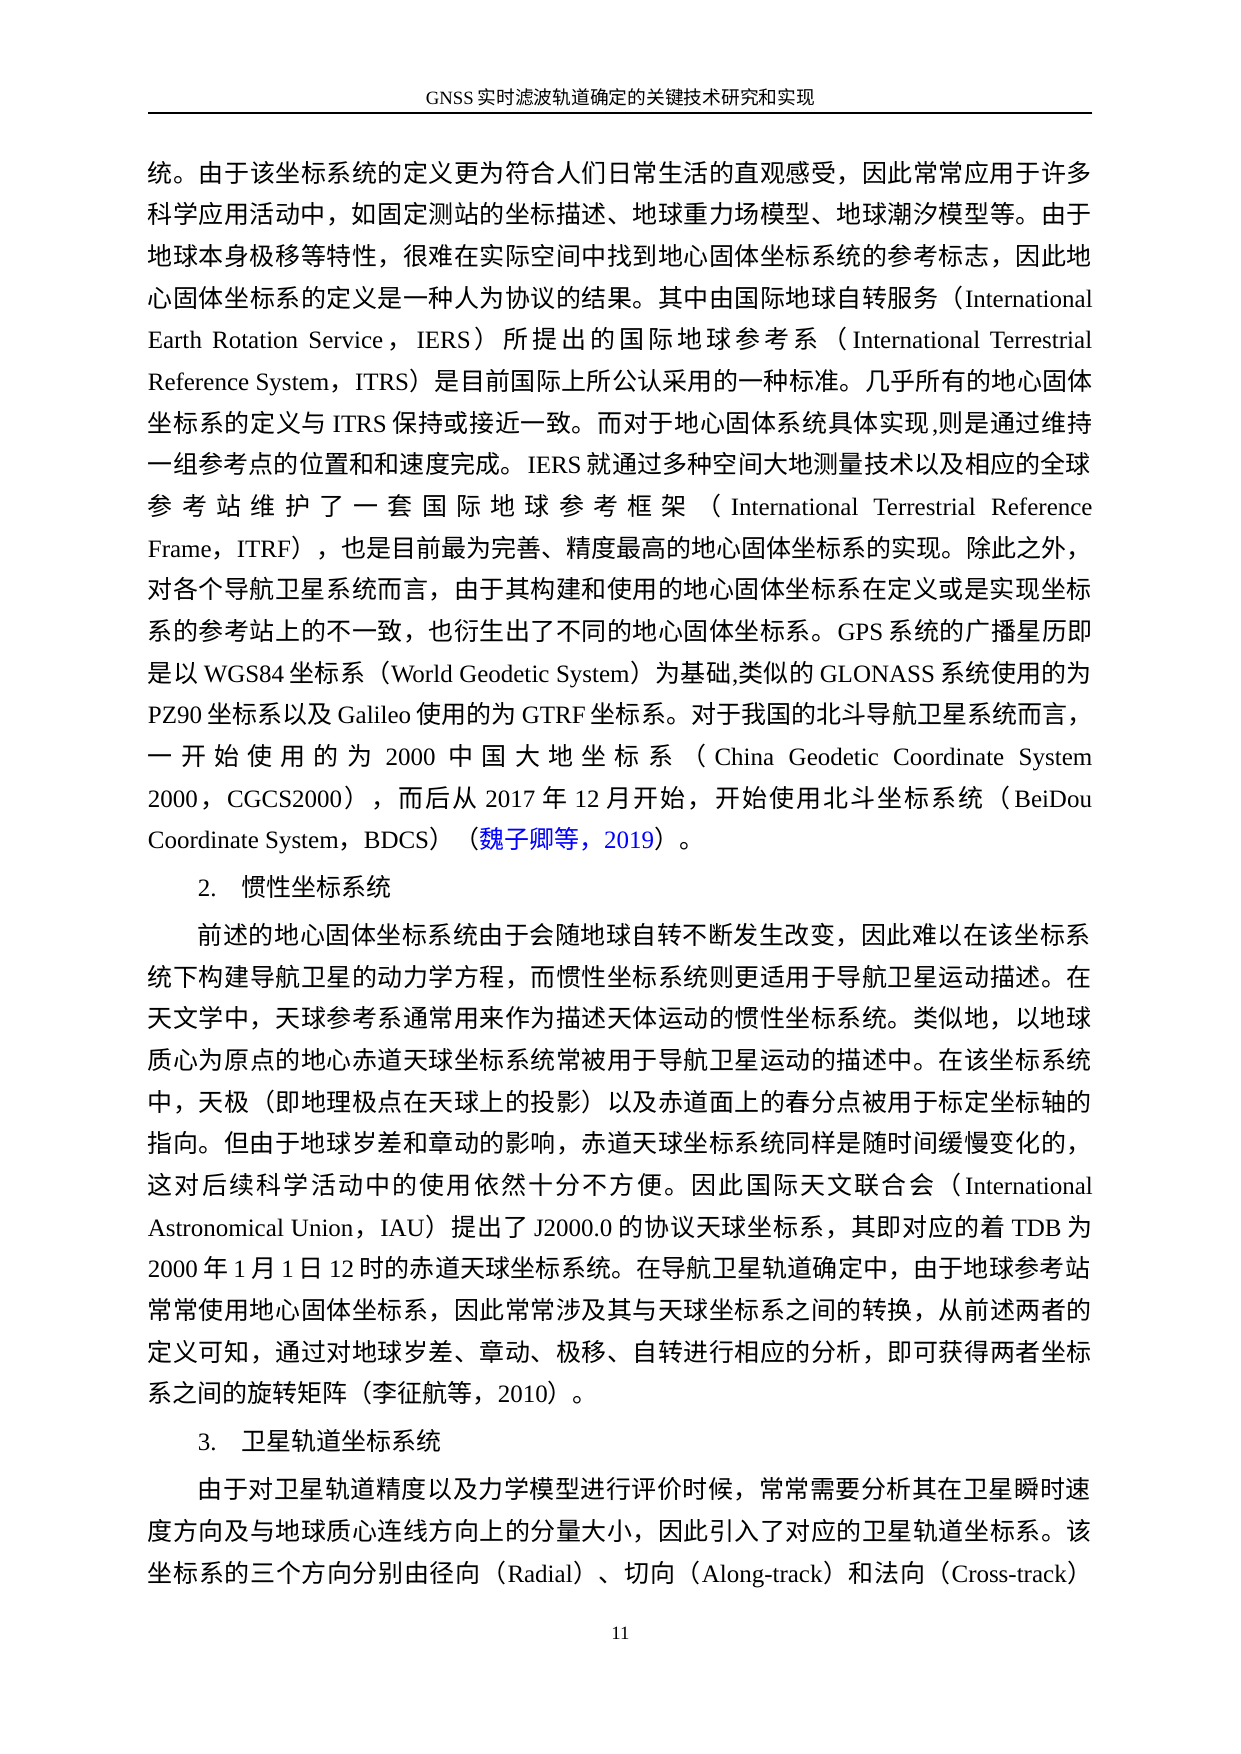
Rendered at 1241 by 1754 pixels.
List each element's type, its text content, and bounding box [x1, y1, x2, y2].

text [148, 148, 1092, 856]
list 惯性坐标系统 [198, 862, 1092, 904]
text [148, 1464, 1092, 1589]
text 前述的地心固体坐标系统由于会随地球自转不断发生改变，因此难以在该坐标系统下构建导航卫星的动力学方程，而惯性坐标系统则更适用于导航卫星运动描述。在天文学中，天球参考系通常用来作为描述天体运动的惯性坐标系统。类似地，以地球质心为原点的地心赤道天球坐标系统常被用于导航卫星运动的描述中。在该坐标系统中，天极（即地理极点在天球上的投影）以及赤道面上的春分点被用于标定坐标轴的指向。但由于地球岁差和章动的影响，赤道天球坐标系统同样是随时间缓慢变化的，这对后续科学活动中的使用依然十分不方便。因此国际天文联合会（International Astronomical Union，IAU）提出了J2000.0的协议天球坐标系，其即对应的着TDB为2000年1月1日12时的赤道天球坐标系统。在导航卫星轨道确定中，由于地球参考站常常使用地心固体坐标系，因此常常涉及其与天球坐标系之间的转换，从前述两者的定义可知，通过对地球岁差、章动、极移、自转进行相应的分析，即可获得两者坐标系之间的旋转矩阵（李征航等，2010）。 [148, 910, 1092, 1410]
list 卫星轨道坐标系统 [198, 1416, 1092, 1458]
